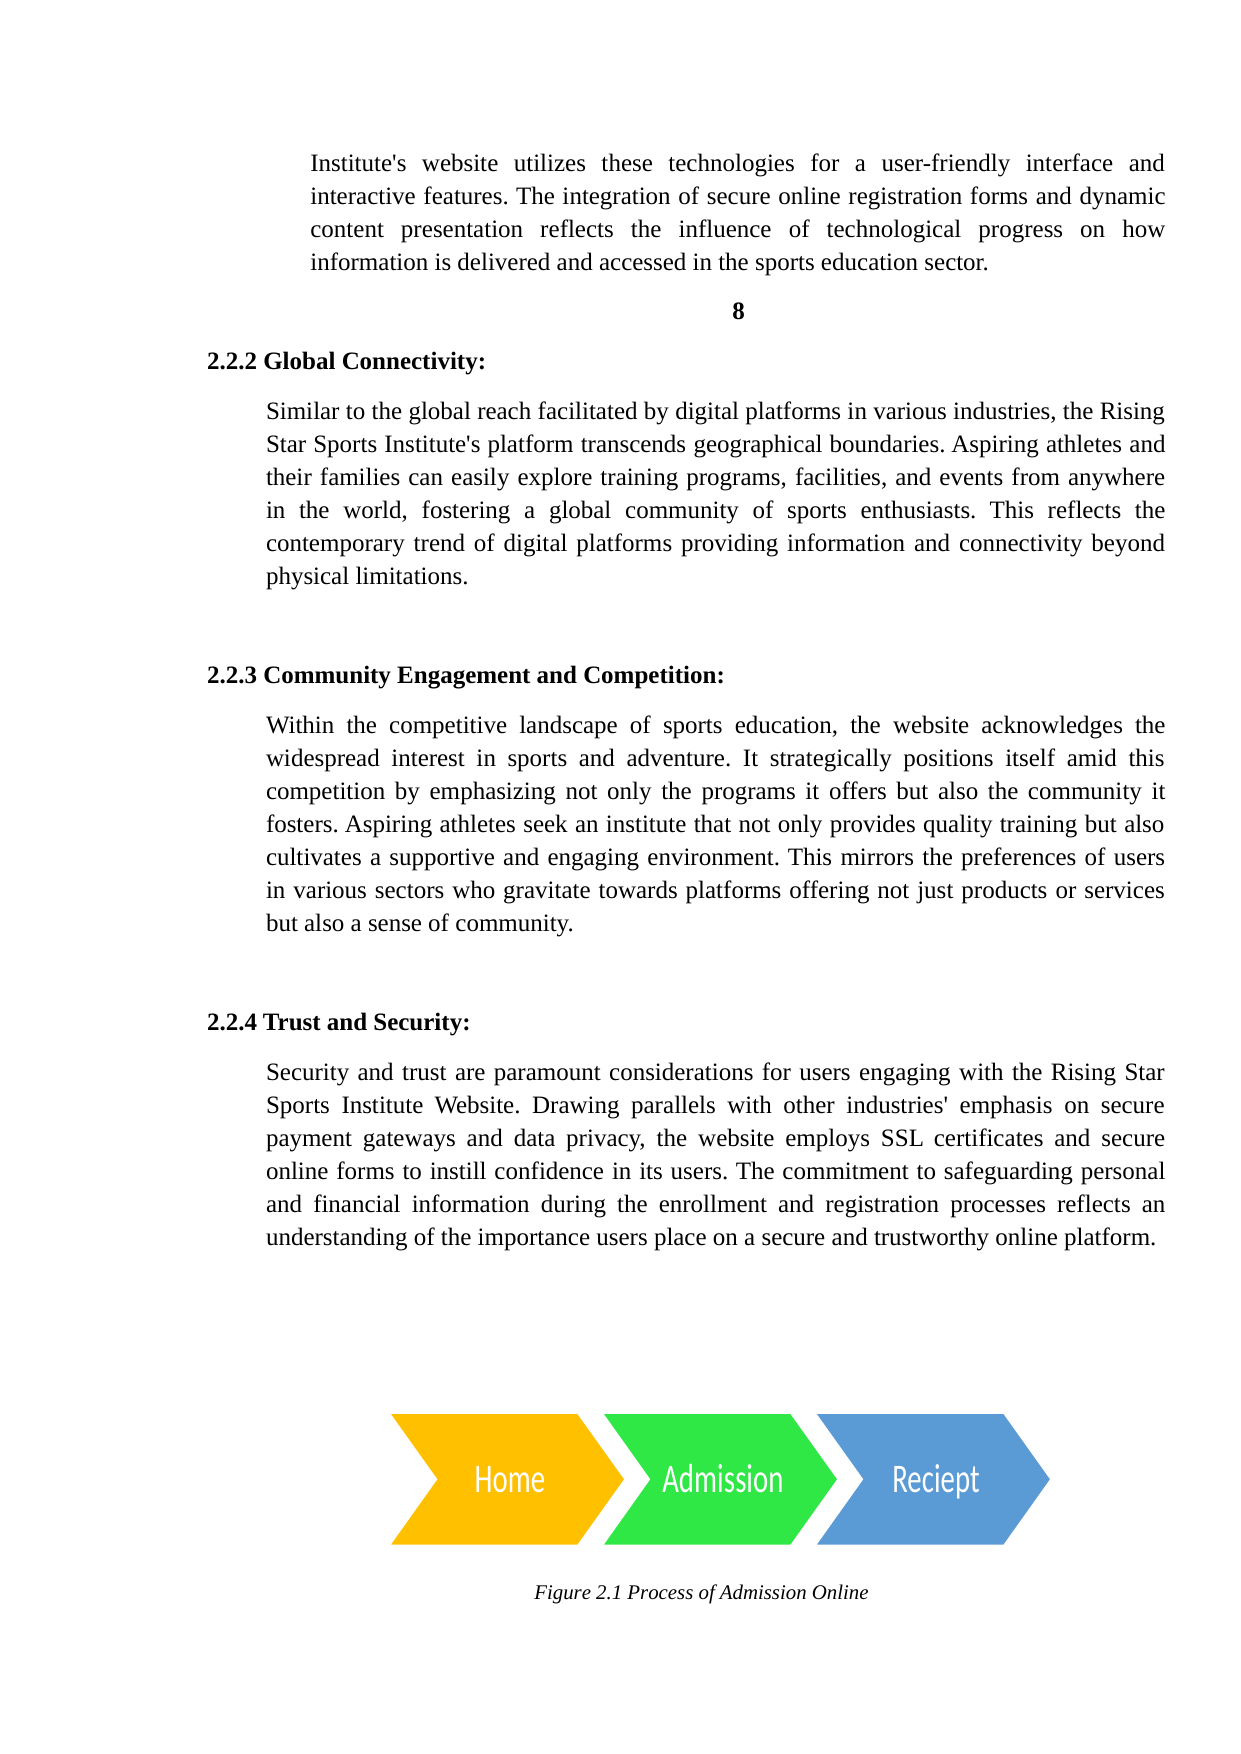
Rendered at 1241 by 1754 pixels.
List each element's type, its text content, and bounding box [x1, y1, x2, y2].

text Security and trust are paramount considerations for users engaging with the Rising Star Sports Institute Website. Drawing parallels with other industries' emphasis on secure payment gateways and data privacy, the website employs SSL certificates and secure online forms to instill confidence in its users. The commitment to safeguarding personal and financial information during the enrollment and registration processes reflects an understanding of the importance users place on a secure and trustworthy online platform. [266, 1057, 1166, 1251]
text 2.2.2 Global Connectivity: [207, 346, 1166, 375]
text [310, 148, 1166, 276]
text 8 [310, 296, 1166, 325]
text 2.2.3 Community Engagement and Competition: [207, 660, 1166, 689]
text Within the competitive landscape of sports education, the website acknowledges the widespread interest in sports and adventure. It strategically positions itself amid this competition by emphasizing not only the programs it offers but also the community it fosters. Aspiring athletes seek an institute that not only provides quality training but also cultivates a supportive and engaging environment. This mirrors the preferences of users in various sectors who gravitate towards platforms offering not just products or services but also a sense of community. [266, 710, 1166, 937]
text Similar to the global reach facilitated by digital platforms in various industries, the Rising Star Sports Institute's platform transcends geographical boundaries. Aspiring athletes and their families can easily explore training programs, facilities, and events from anywhere in the world, fostering a global community of sports enthusiasts. This reflects the contemporary trend of digital platforms providing information and connectivity beyond physical limitations. [266, 396, 1166, 590]
text 2.2.4 Trust and Security: [207, 1007, 1166, 1036]
list Figure 2.1 Process of Admission Online [399, 1580, 1166, 1604]
